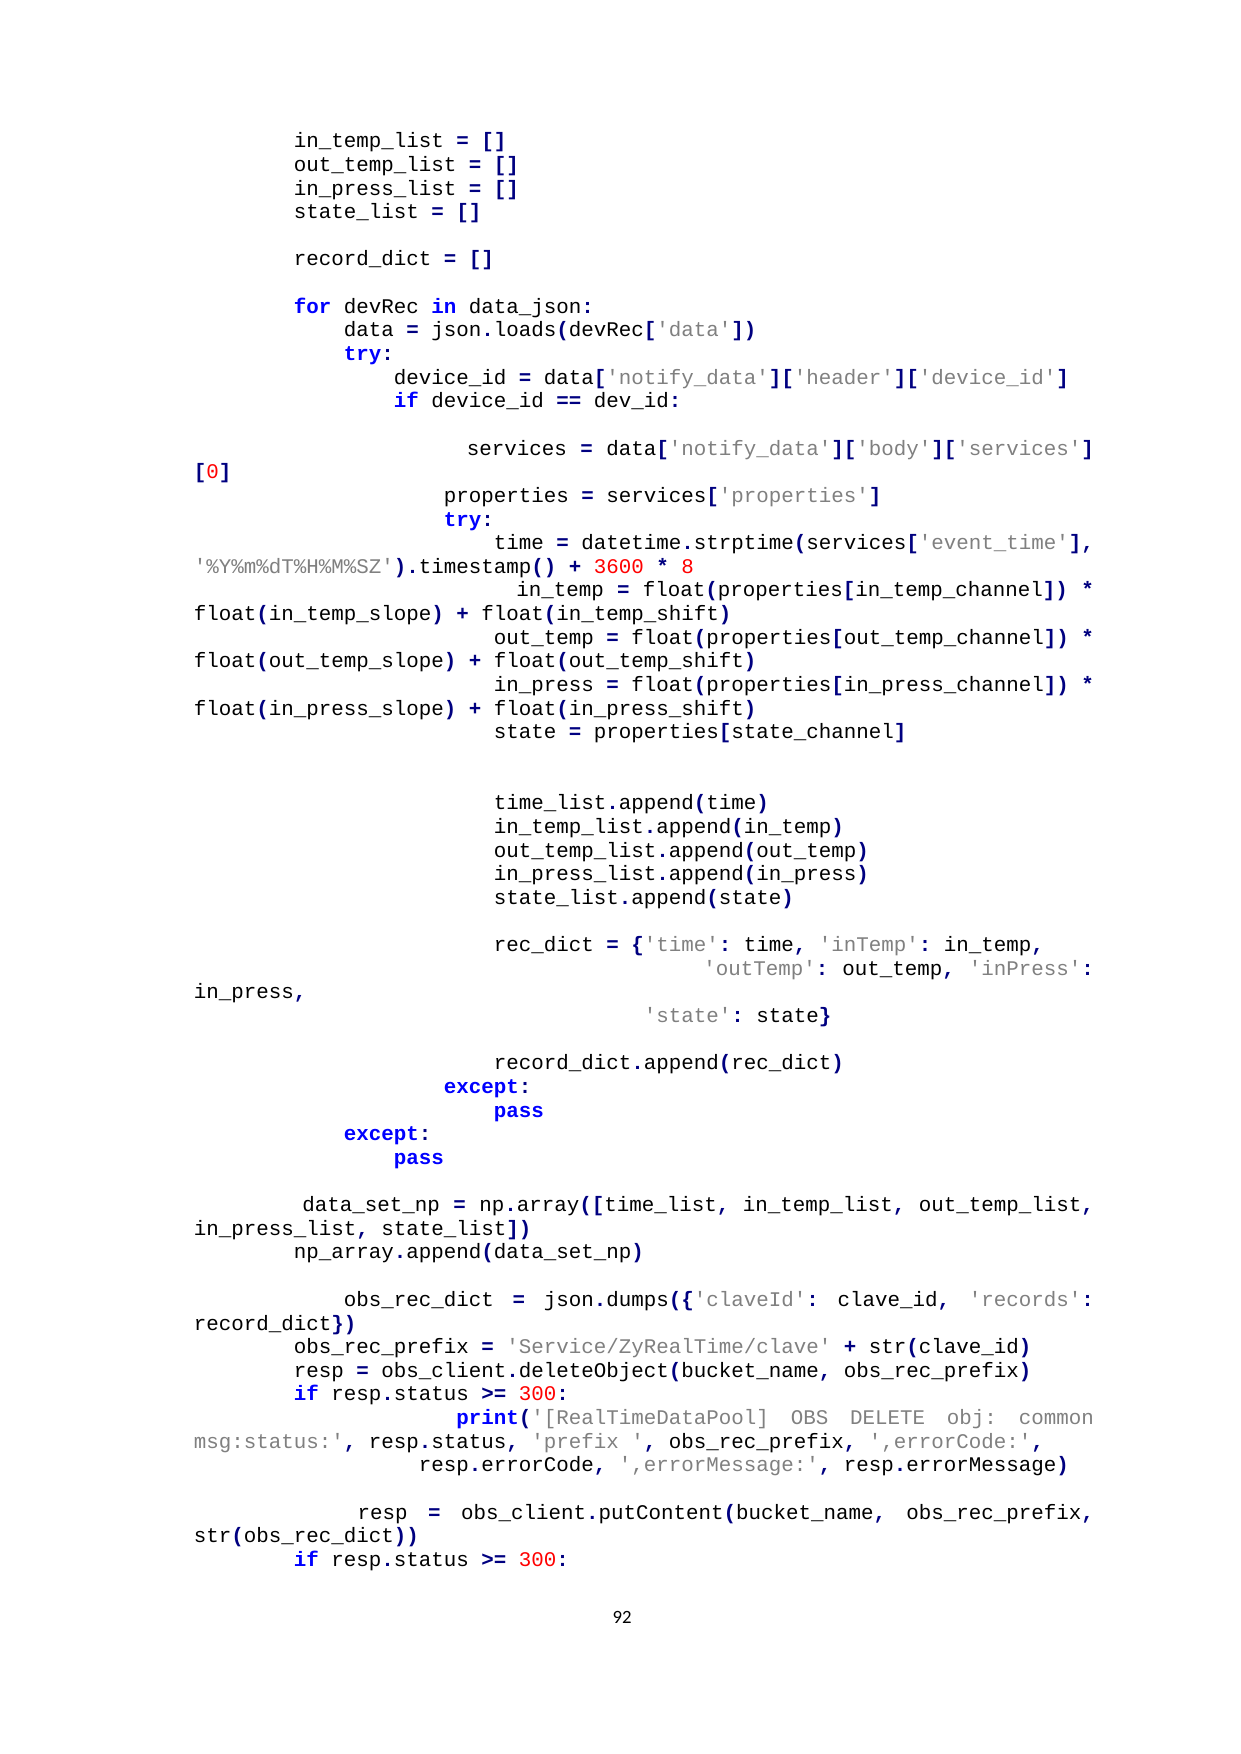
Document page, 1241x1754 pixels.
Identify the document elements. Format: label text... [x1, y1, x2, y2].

text except: [194, 1076, 1094, 1100]
text data_set_np = np.array([time_list, in_temp_list, out_temp_list, in_press_list, state_list]) [194, 1194, 1094, 1242]
text in_temp_list.append(in_temp) [194, 816, 1094, 839]
text out_temp_list.append(out_temp) [194, 839, 1094, 863]
text obs_rec_dict = json.dumps({'claveId': clave_id, 'records': record_dict}) [194, 1289, 1094, 1336]
text time = datetime.strptime(services['event_time'], '%Y%m%dT%H%M%SZ').timestamp() + 3600 * 8 [194, 532, 1094, 579]
text pass [194, 1100, 1094, 1123]
text record_dict.append(rec_dict) [194, 1052, 1094, 1076]
text rec_dict = {'time': time, 'inTemp': in_temp, [194, 934, 1094, 958]
text state = properties[state_channel] [194, 721, 1094, 745]
text time_list.append(time) [194, 792, 1094, 816]
text try: [194, 343, 1094, 367]
text in_press_list.append(in_press) [194, 863, 1094, 887]
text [194, 1454, 1094, 1478]
text state_list.append(state) [194, 887, 1094, 911]
text record_dict = [] [194, 248, 1094, 272]
text 'outTemp': out_temp, 'inPress': in_press, [194, 958, 1094, 1005]
text in_press = float(properties[in_press_channel]) * float(in_press_slope) + float(in_press_shift) [194, 674, 1094, 721]
text data = json.loads(devRec['data']) [194, 319, 1094, 343]
text in_temp_list = [] [194, 130, 1094, 154]
text state_list = [] [194, 201, 1094, 225]
text out_temp_list = [] [194, 154, 1094, 177]
text obs_rec_prefix = 'Service/ZyRealTime/clave' + str(clave_id) [194, 1336, 1094, 1360]
text if resp.status >= 300: [194, 1549, 1094, 1573]
text except: [194, 1123, 1094, 1147]
text resp = obs_client.deleteObject(bucket_name, obs_rec_prefix) [194, 1360, 1094, 1383]
text pass [194, 1147, 1094, 1171]
text for devRec in data_json: [194, 296, 1094, 319]
text if resp.status >= 300: [194, 1383, 1094, 1407]
text services = data['notify_data']['body']['services'][0] [194, 438, 1094, 485]
text in_temp = float(properties[in_temp_channel]) * float(in_temp_slope) + float(in_temp_shift) [194, 579, 1094, 627]
text device_id = data['notify_data']['header']['device_id'] [194, 367, 1094, 390]
text 'state': state} [194, 1005, 1094, 1029]
text out_temp = float(properties[out_temp_channel]) * float(out_temp_slope) + float(out_temp_shift) [194, 627, 1094, 674]
text try: [194, 508, 1094, 532]
text if device_id == dev_id: [194, 390, 1094, 414]
text np_array.append(data_set_np) [194, 1242, 1094, 1265]
text print('[RealTimeDataPool] OBS DELETE obj: common msg:status:', resp.status, 'prefix ', obs_rec_prefix, ',errorCode:', [194, 1407, 1094, 1454]
text properties = services['properties'] [194, 485, 1094, 508]
text resp = obs_client.putContent(bucket_name, obs_rec_prefix, str(obs_rec_dict)) [194, 1502, 1094, 1549]
text in_press_list = [] [194, 177, 1094, 201]
